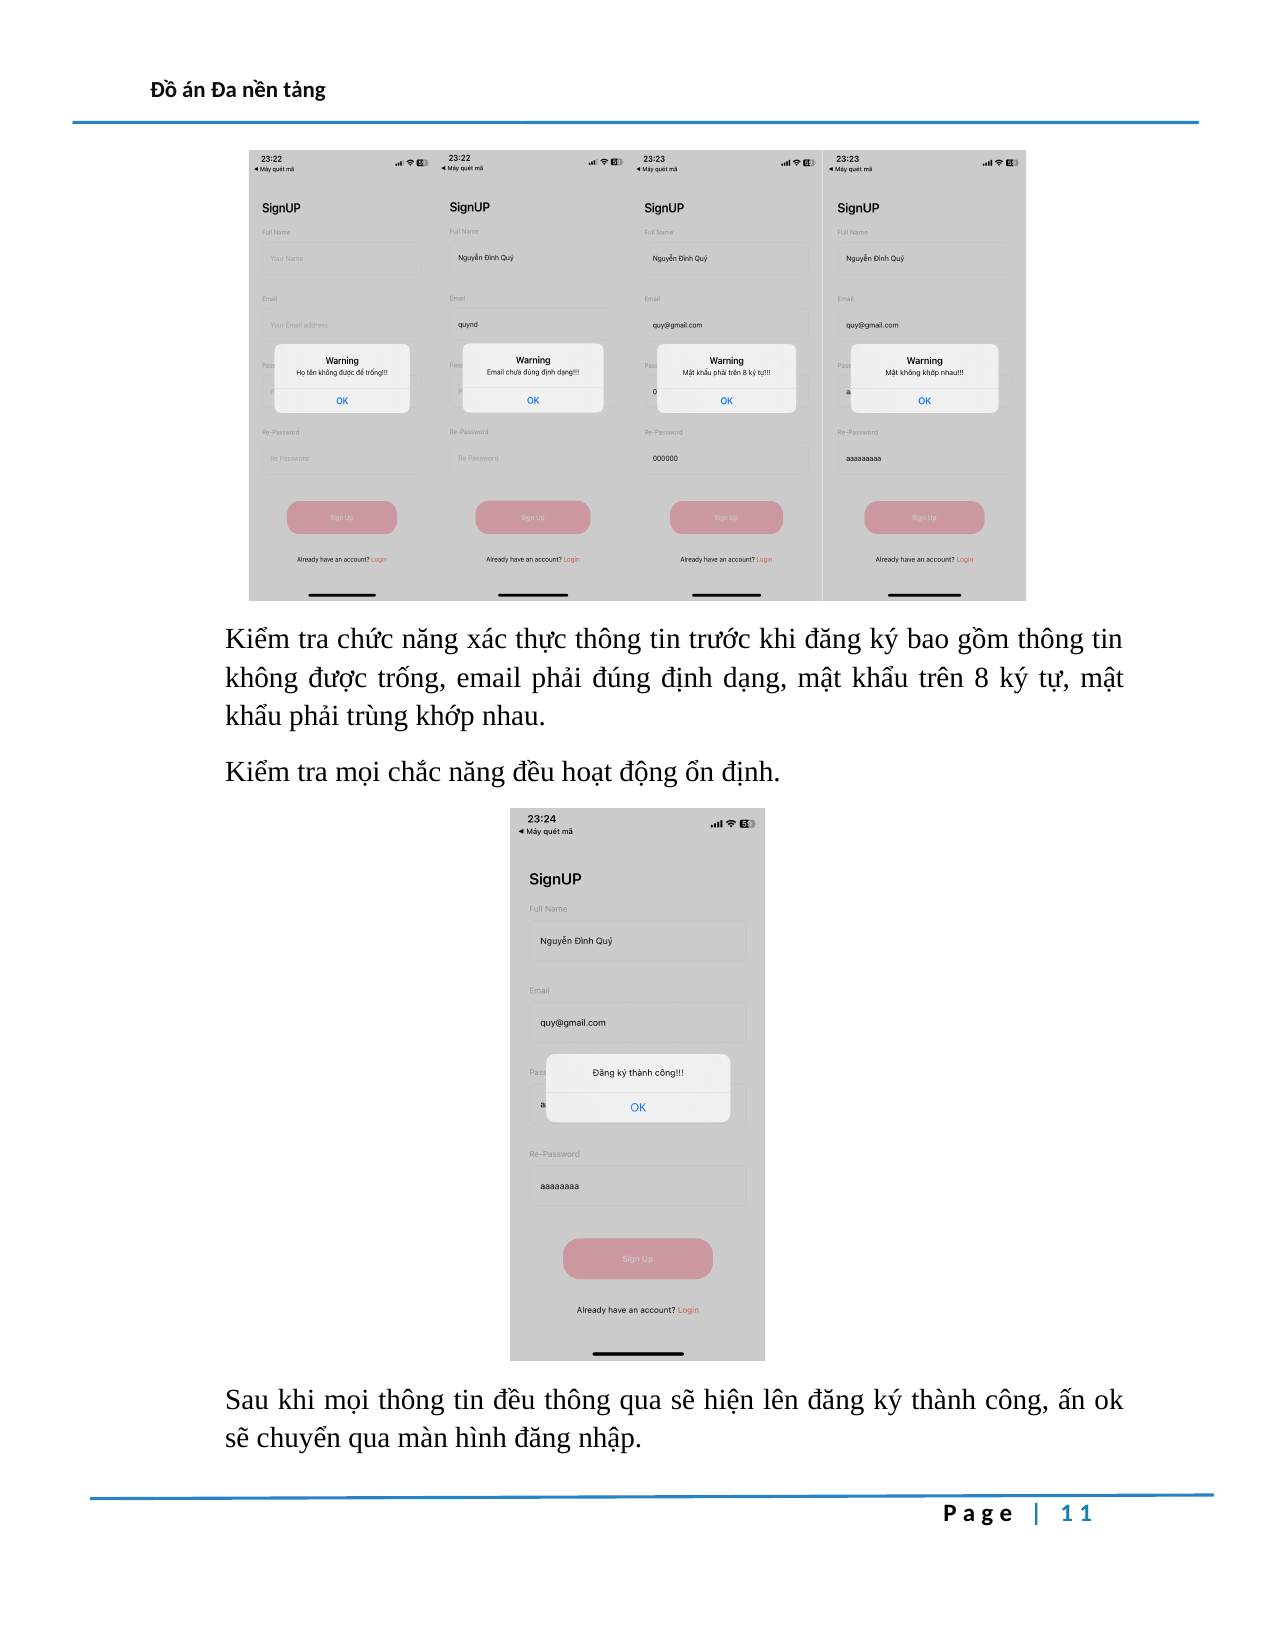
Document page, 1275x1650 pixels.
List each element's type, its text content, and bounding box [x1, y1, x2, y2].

picture [510, 808, 766, 1361]
text Kiểm tra chức năng xác thực thông tin trước khi đăng ký bao gồm thông tin không được trống, email phải đúng định dạng, mật khẩu trên 8 ký tự, mật khẩu phải trùng khớp nhau. [225, 621, 1125, 732]
text Sau khi mọi thông tin đều thông qua sẽ hiện lên đăng ký thành công, ấn ok sẽ chuyển qua màn hình đăng nhập. [225, 1382, 1125, 1454]
picture [248, 150, 1027, 601]
text Kiểm tra mọi chắc năng đều hoạt động ổn định. [225, 754, 1125, 787]
